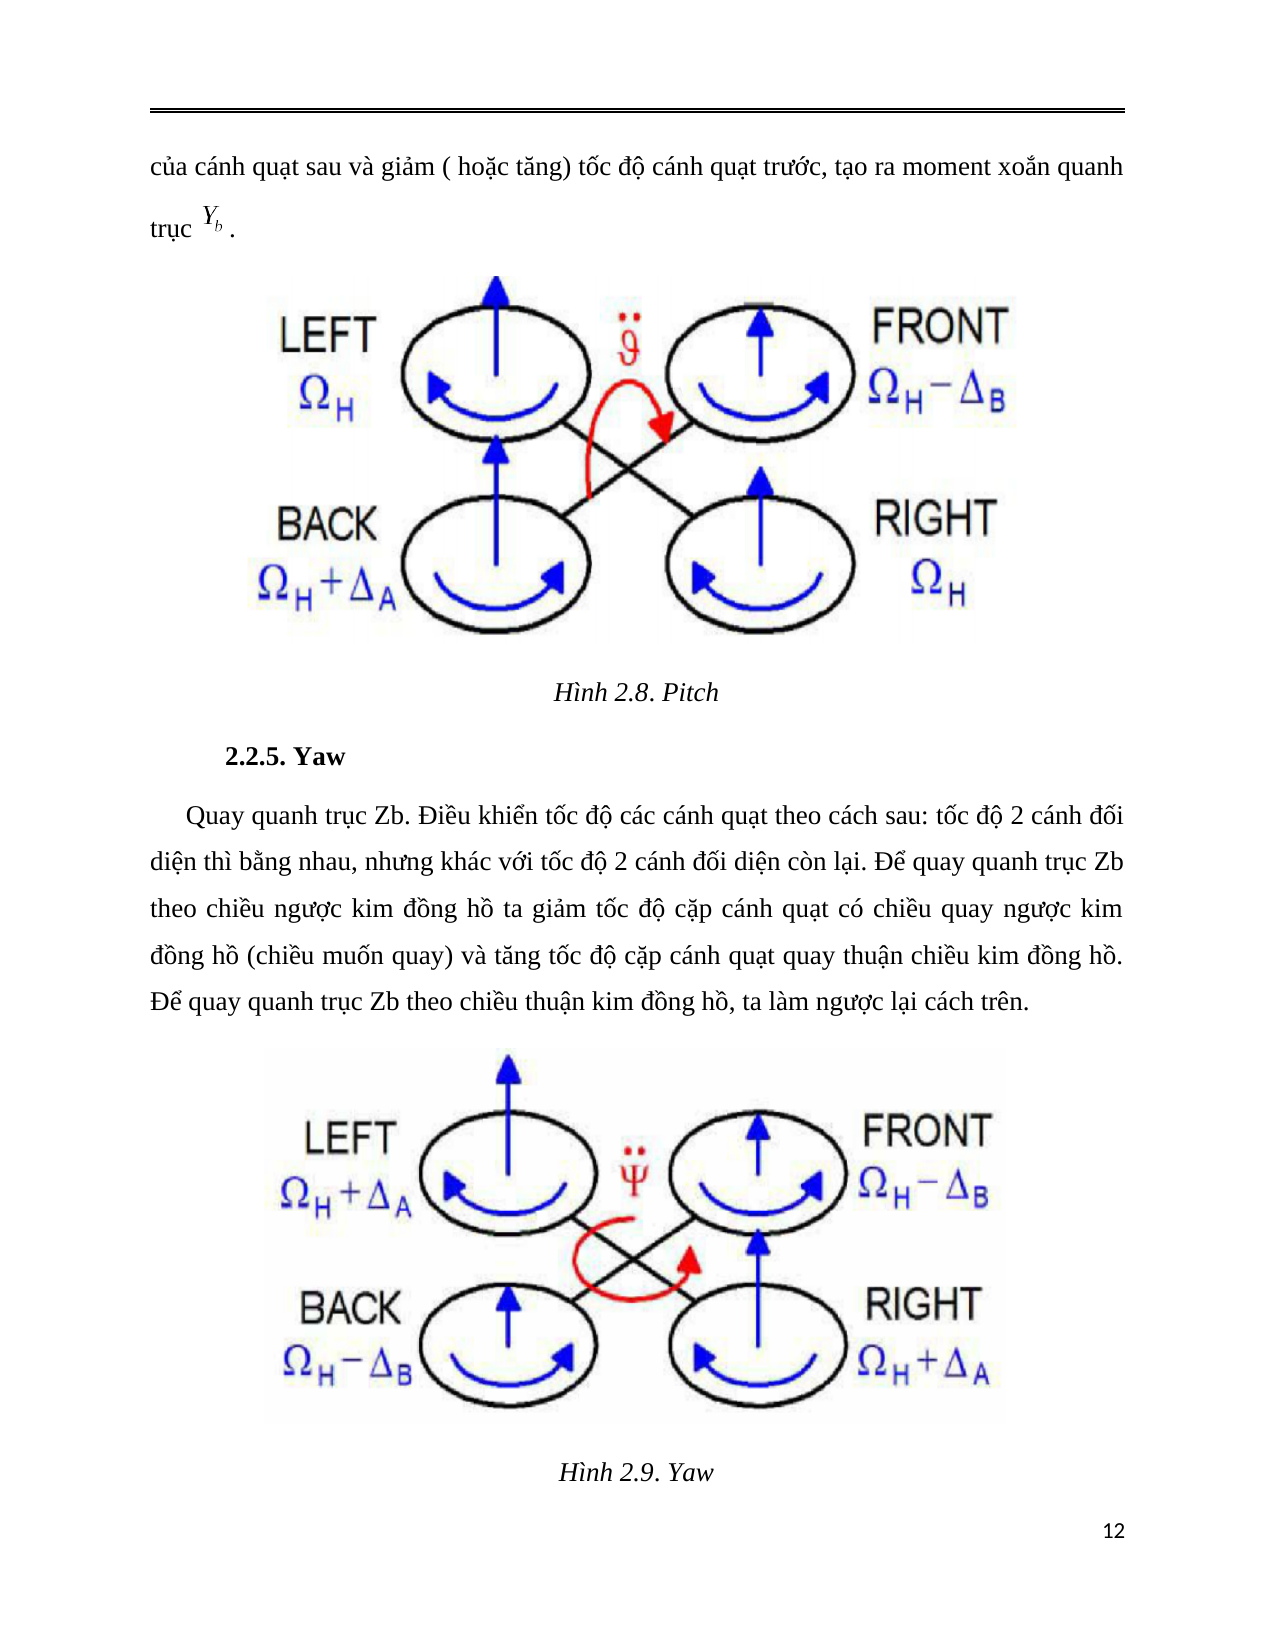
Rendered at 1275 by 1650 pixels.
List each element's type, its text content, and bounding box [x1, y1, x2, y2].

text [150, 150, 1125, 244]
text Hình 2.9. Yaw [150, 1457, 1125, 1488]
picture [243, 276, 1032, 646]
picture [250, 1048, 1025, 1426]
text Hình 2.8. Pitch [150, 676, 1125, 707]
text Quay quanh trục Zb. Điều khiển tốc độ các cánh quạt theo cách sau: tốc độ 2 cánh đối diện thì bằng nhau, nhưng khác với tốc độ 2 cánh đối diện còn lại. Để quay quanh trục Zb theo chiều ngược kim đồng hồ ta giảm tốc độ cặp cánh quạt có chiều quay ngược kim đồng hồ (chiều muốn quay) và tăng tốc độ cặp cánh quạt quay thuận chiều kim đồng hồ. Để quay quanh trục Zb theo chiều thuận kim đồng hồ, ta làm ngược lại cách trên. [150, 799, 1125, 1017]
text Yaw [225, 740, 1125, 771]
